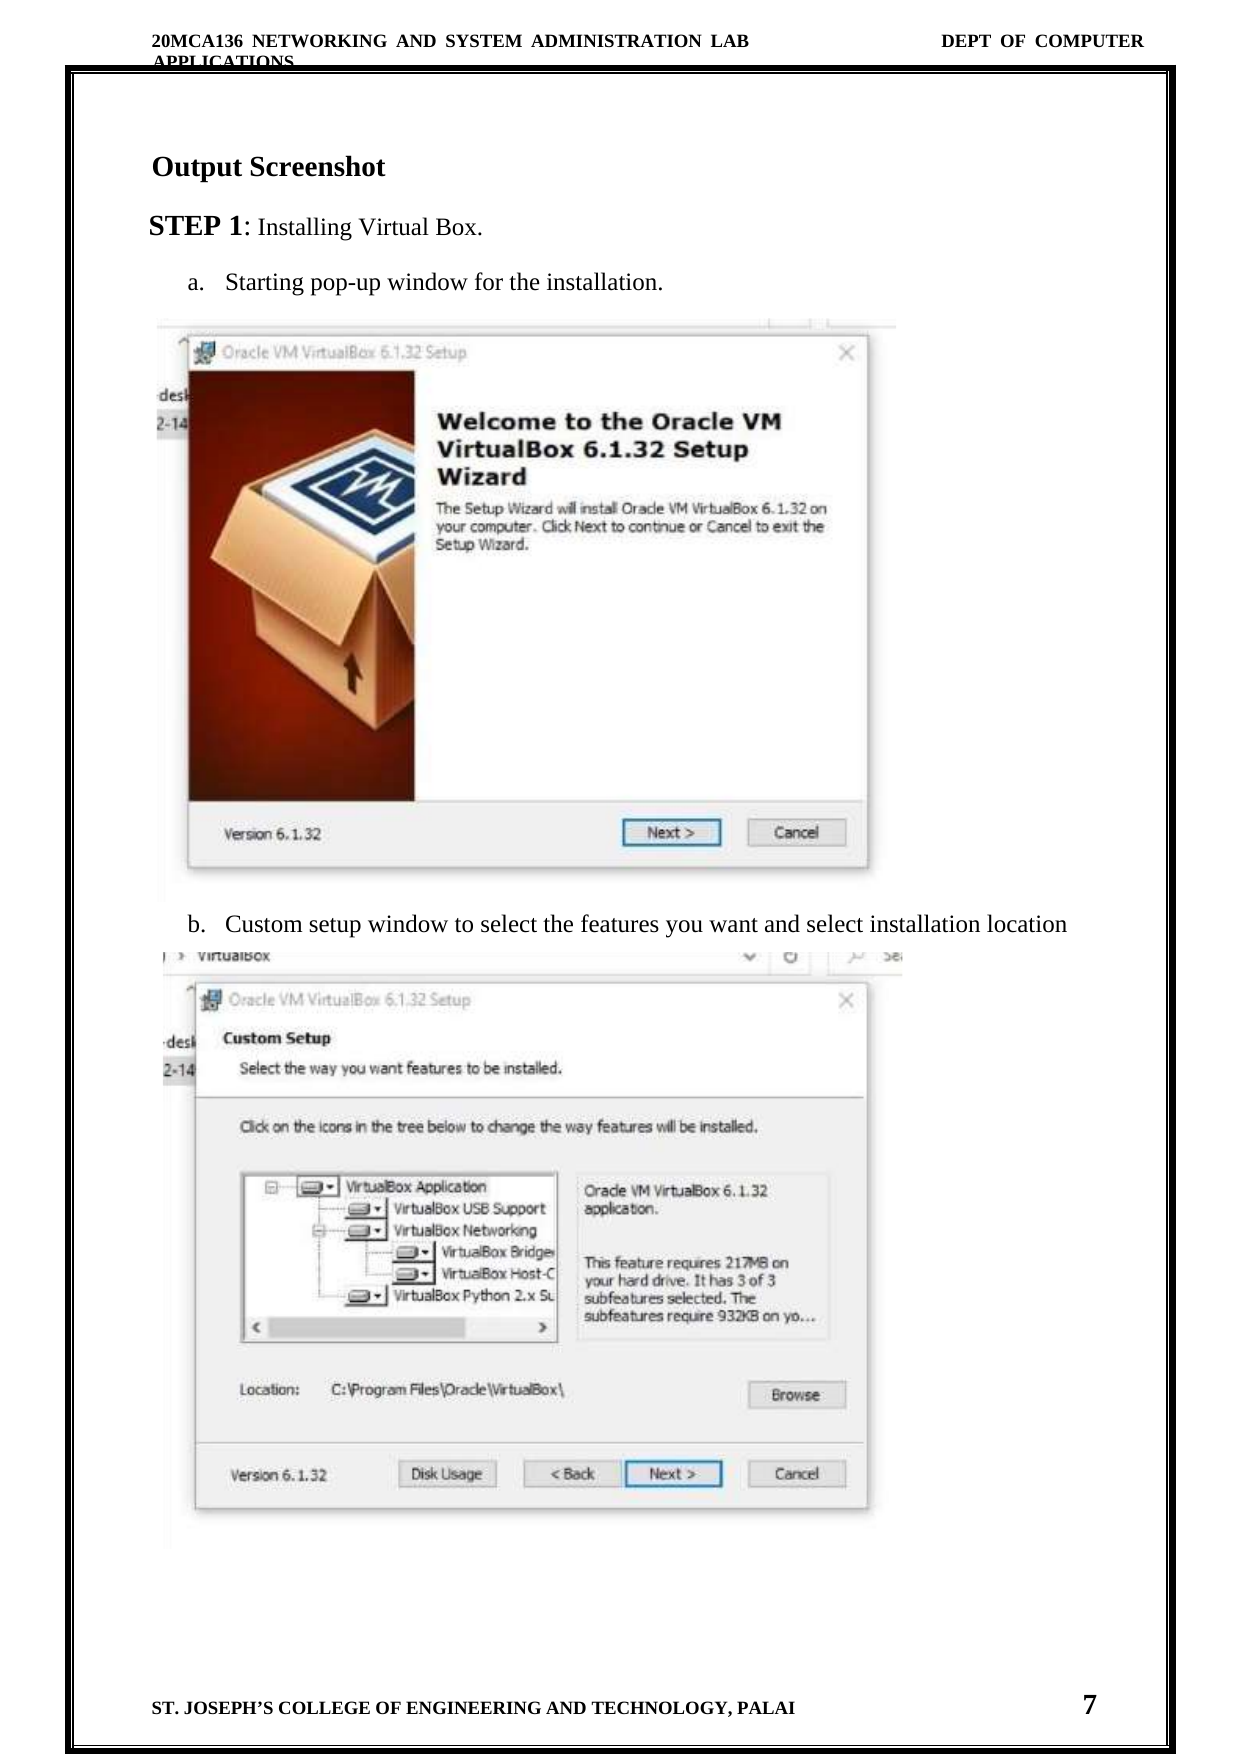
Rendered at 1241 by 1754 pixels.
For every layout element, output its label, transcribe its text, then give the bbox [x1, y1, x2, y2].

picture [162, 952, 903, 1549]
picture [156, 318, 897, 902]
list Starting pop-up window for the installation. [187, 267, 1092, 295]
text STEP 1: Installing Virtual Box. [148, 208, 1092, 242]
list Custom setup window to select the features you want and select installation location [187, 909, 1092, 938]
text Output Screenshot [151, 149, 1146, 183]
